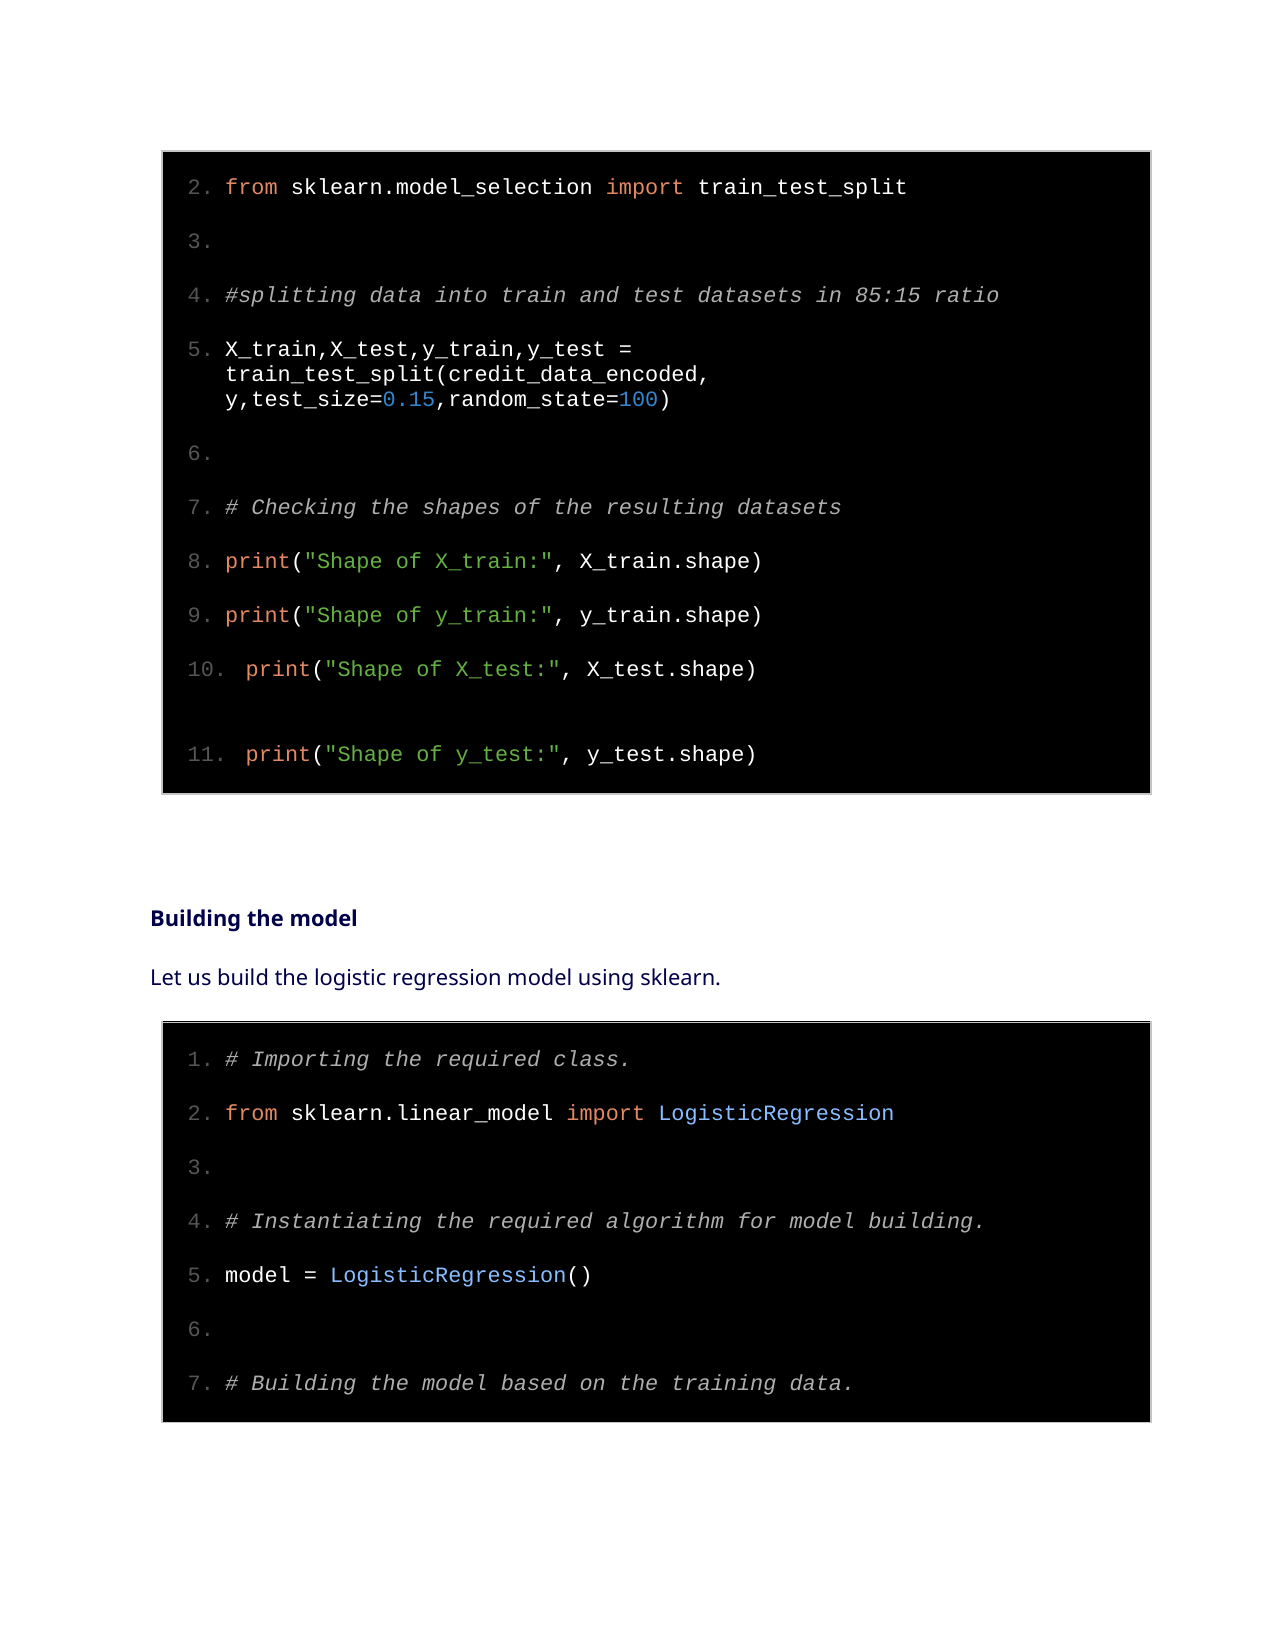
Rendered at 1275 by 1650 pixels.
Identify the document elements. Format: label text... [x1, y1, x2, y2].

list # Instantiating the required algorithm for model building. [163, 1183, 1150, 1234]
text Building the model [150, 903, 1125, 933]
list model = LogisticRegression() [163, 1237, 1150, 1288]
list # Checking the shapes of the resulting datasets [163, 469, 1150, 521]
list X_train,X_test,y_train,y_test = train_test_split(credit_data_encoded, y,test_size=0.15,random_state=100) [163, 312, 1150, 413]
list #splitting data into train and test datasets in 85:15 ratio [163, 258, 1150, 309]
list # Building the model based on the training data. [163, 1345, 1150, 1422]
list print("Shape of y_train:", y_train.shape) [163, 577, 1150, 629]
text Let us build the logistic regression model using sklearn. [150, 962, 1125, 992]
list from sklearn.linear_model import LogisticRegression [163, 1075, 1150, 1127]
list # Importing the required class. [163, 1023, 1150, 1073]
list from sklearn.model_selection import train_test_split [163, 152, 1150, 201]
list print("Shape of y_test:", y_test.shape) [163, 685, 1150, 793]
list print("Shape of X_test:", X_test.shape) [163, 631, 1150, 683]
list print("Shape of X_train:", X_train.shape) [163, 523, 1150, 575]
